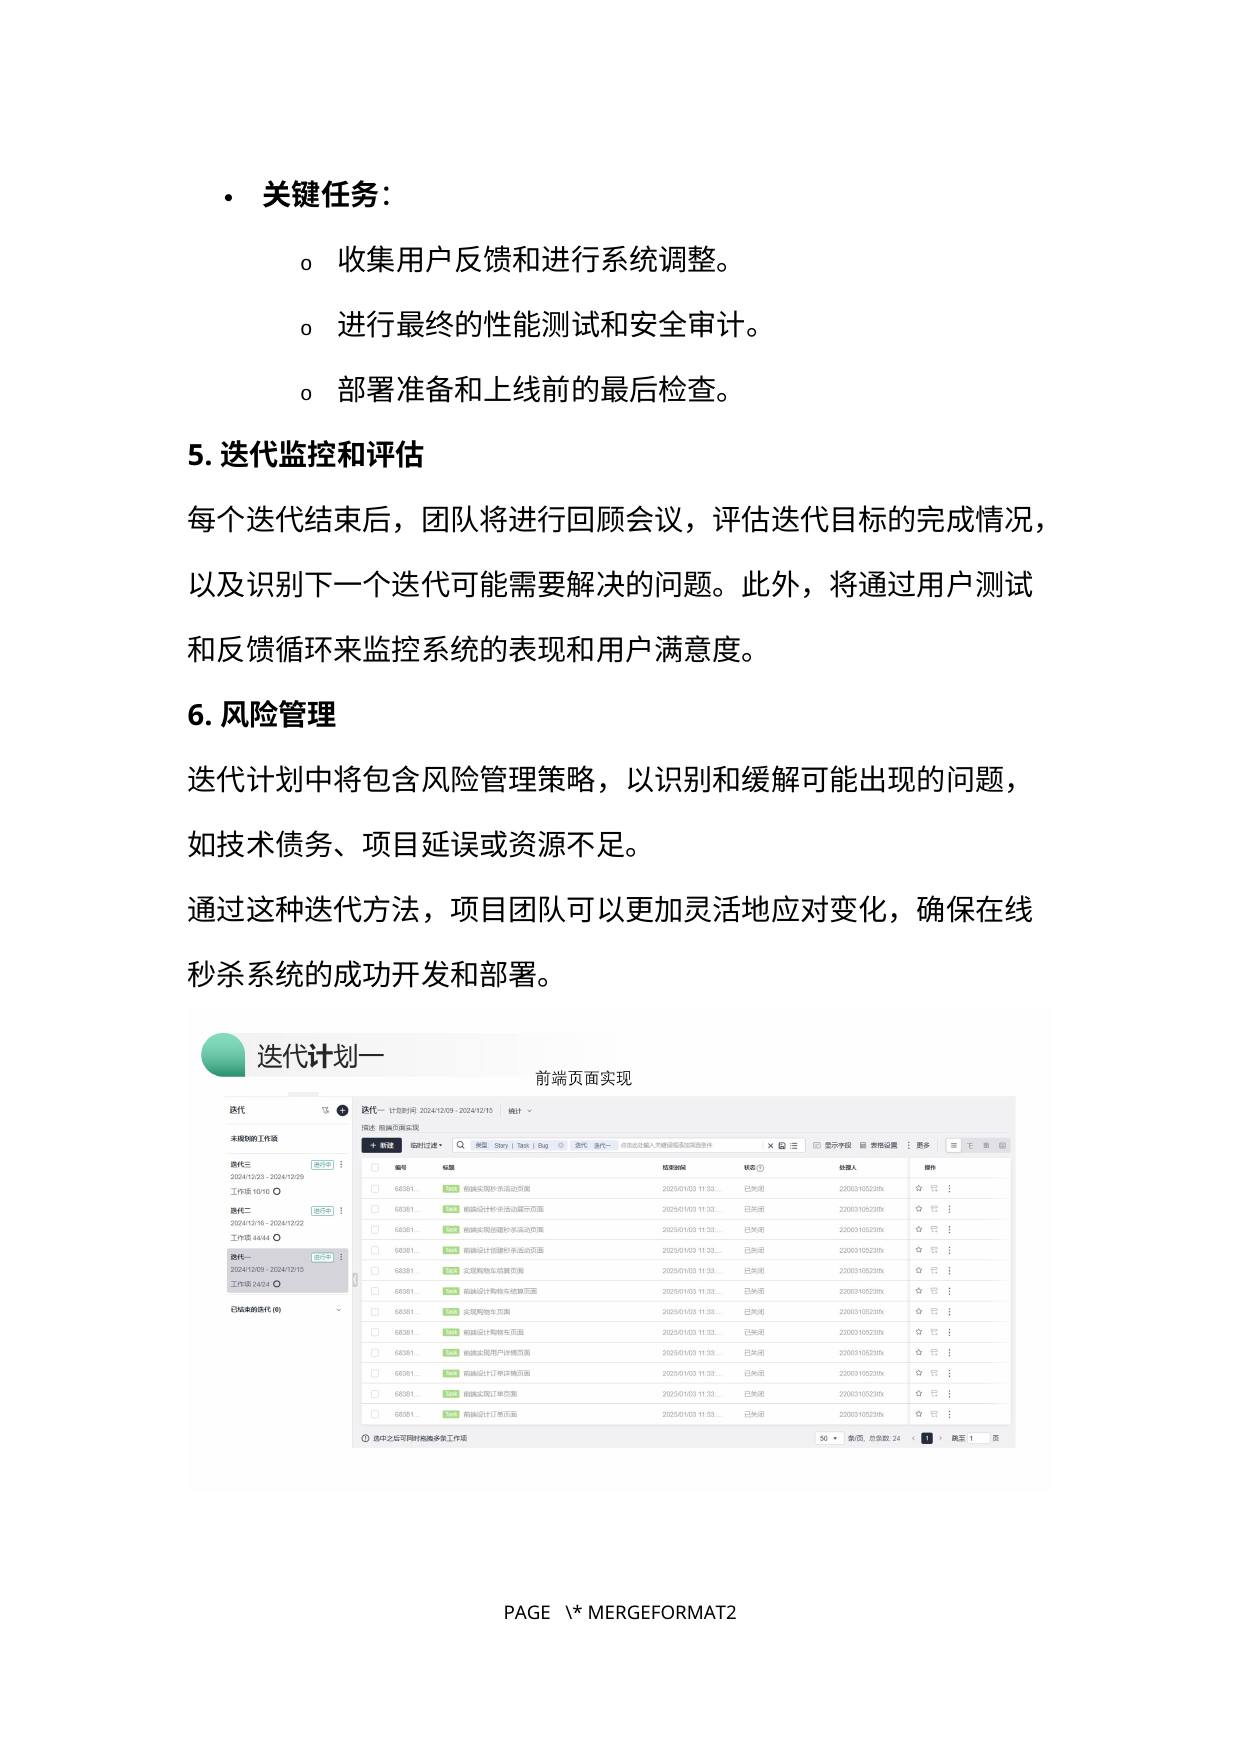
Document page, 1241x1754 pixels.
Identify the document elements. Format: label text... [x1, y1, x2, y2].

list 关键任务： [225, 160, 1053, 225]
picture [187, 1005, 1053, 1492]
text 通过这种迭代方法，项目团队可以更加灵活地应对变化，确保在线秒杀系统的成功开发和部署。 [187, 875, 1053, 1005]
text 每个迭代结束后，团队将进行回顾会议，评估迭代目标的完成情况，以及识别下一个迭代可能需要解决的问题。此外，将通过用户测试和反馈循环来监控系统的表现和用户满意度。 [187, 485, 1053, 680]
list 收集用户反馈和进行系统调整。 [300, 225, 1053, 290]
list 部署准备和上线前的最后检查。 [300, 355, 1053, 420]
list 进行最终的性能测试和安全审计。 [300, 290, 1053, 355]
text 迭代计划中将包含风险管理策略，以识别和缓解可能出现的问题，如技术债务、项目延误或资源不足。 [187, 745, 1053, 875]
text 5. 迭代监控和评估 [187, 420, 1053, 485]
text 6. 风险管理 [187, 680, 1053, 745]
